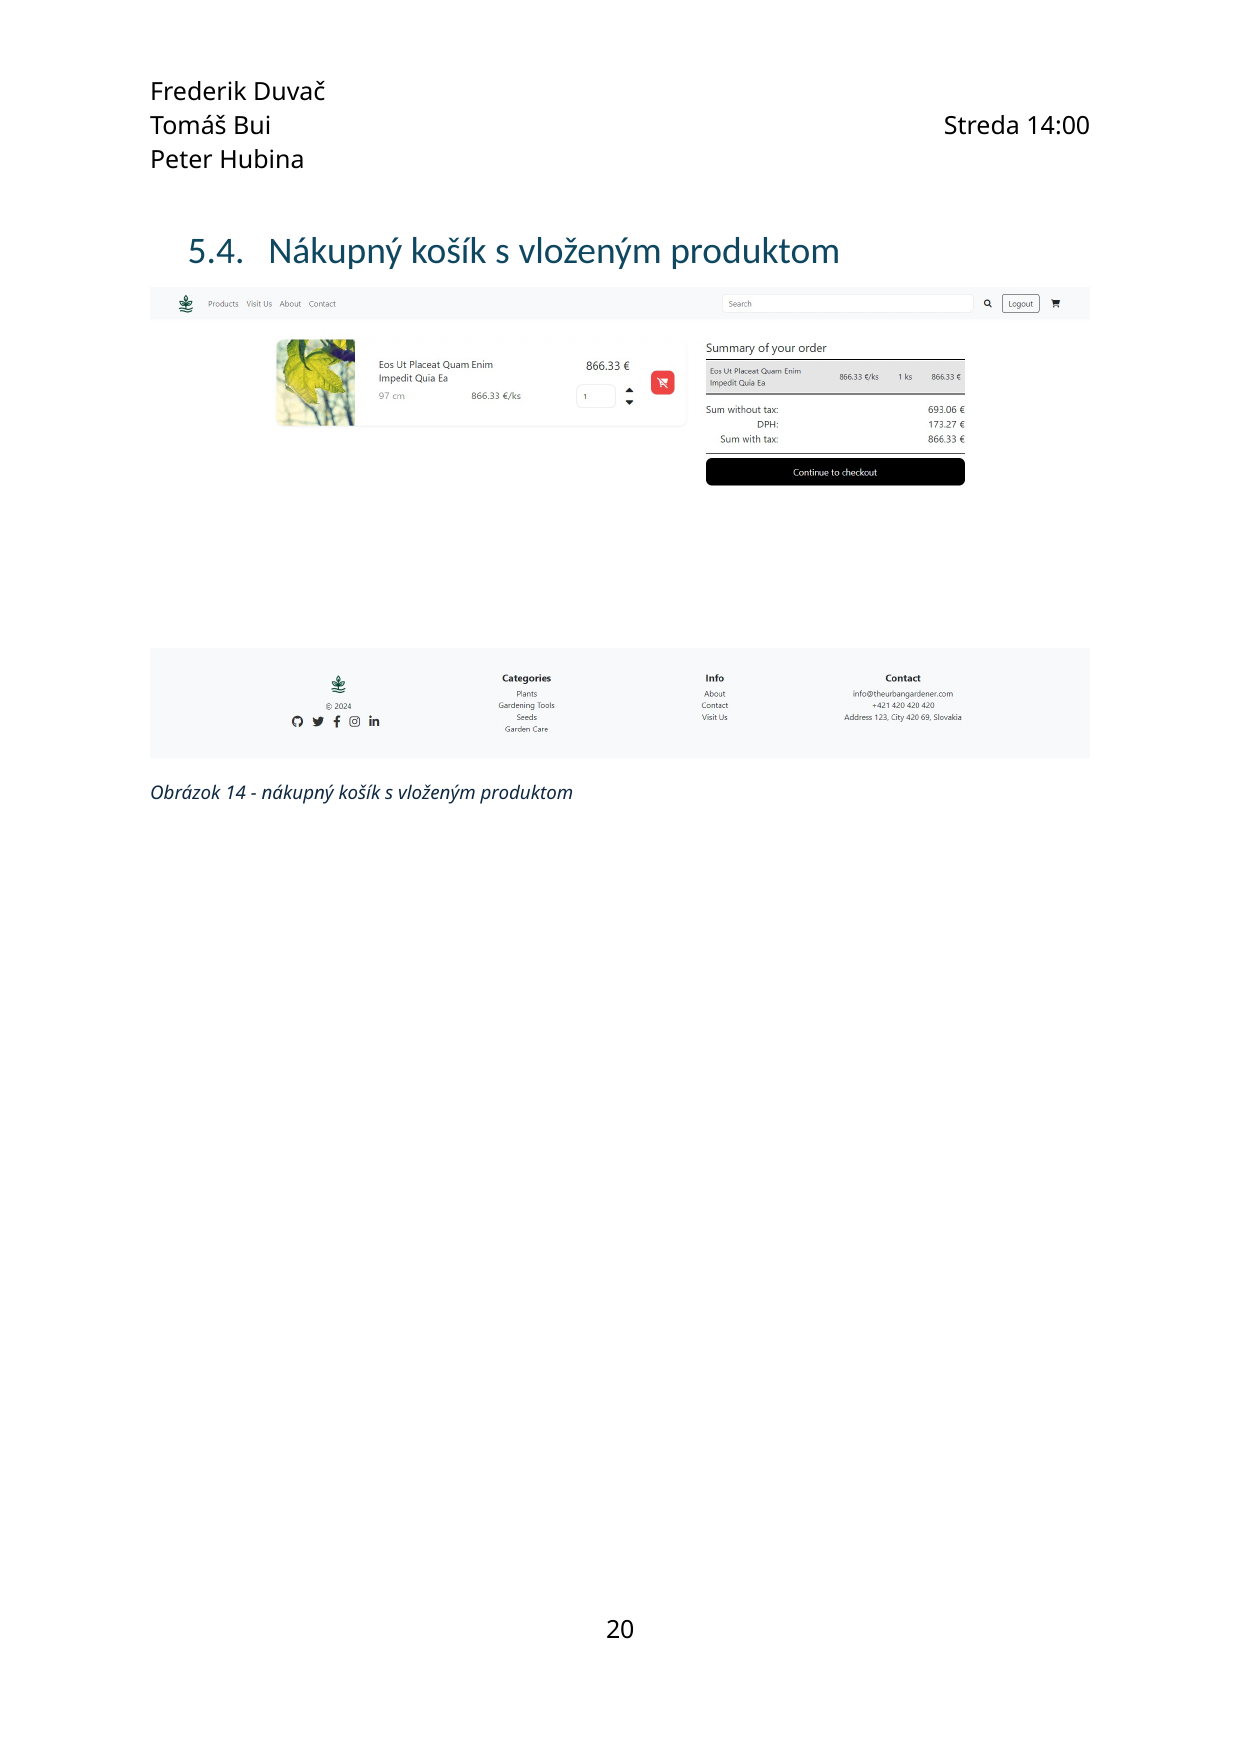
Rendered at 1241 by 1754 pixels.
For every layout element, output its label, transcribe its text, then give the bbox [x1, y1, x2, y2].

subtitle Nákupný košík s vloženým produktom [187, 227, 1090, 273]
picture [150, 287, 1091, 758]
